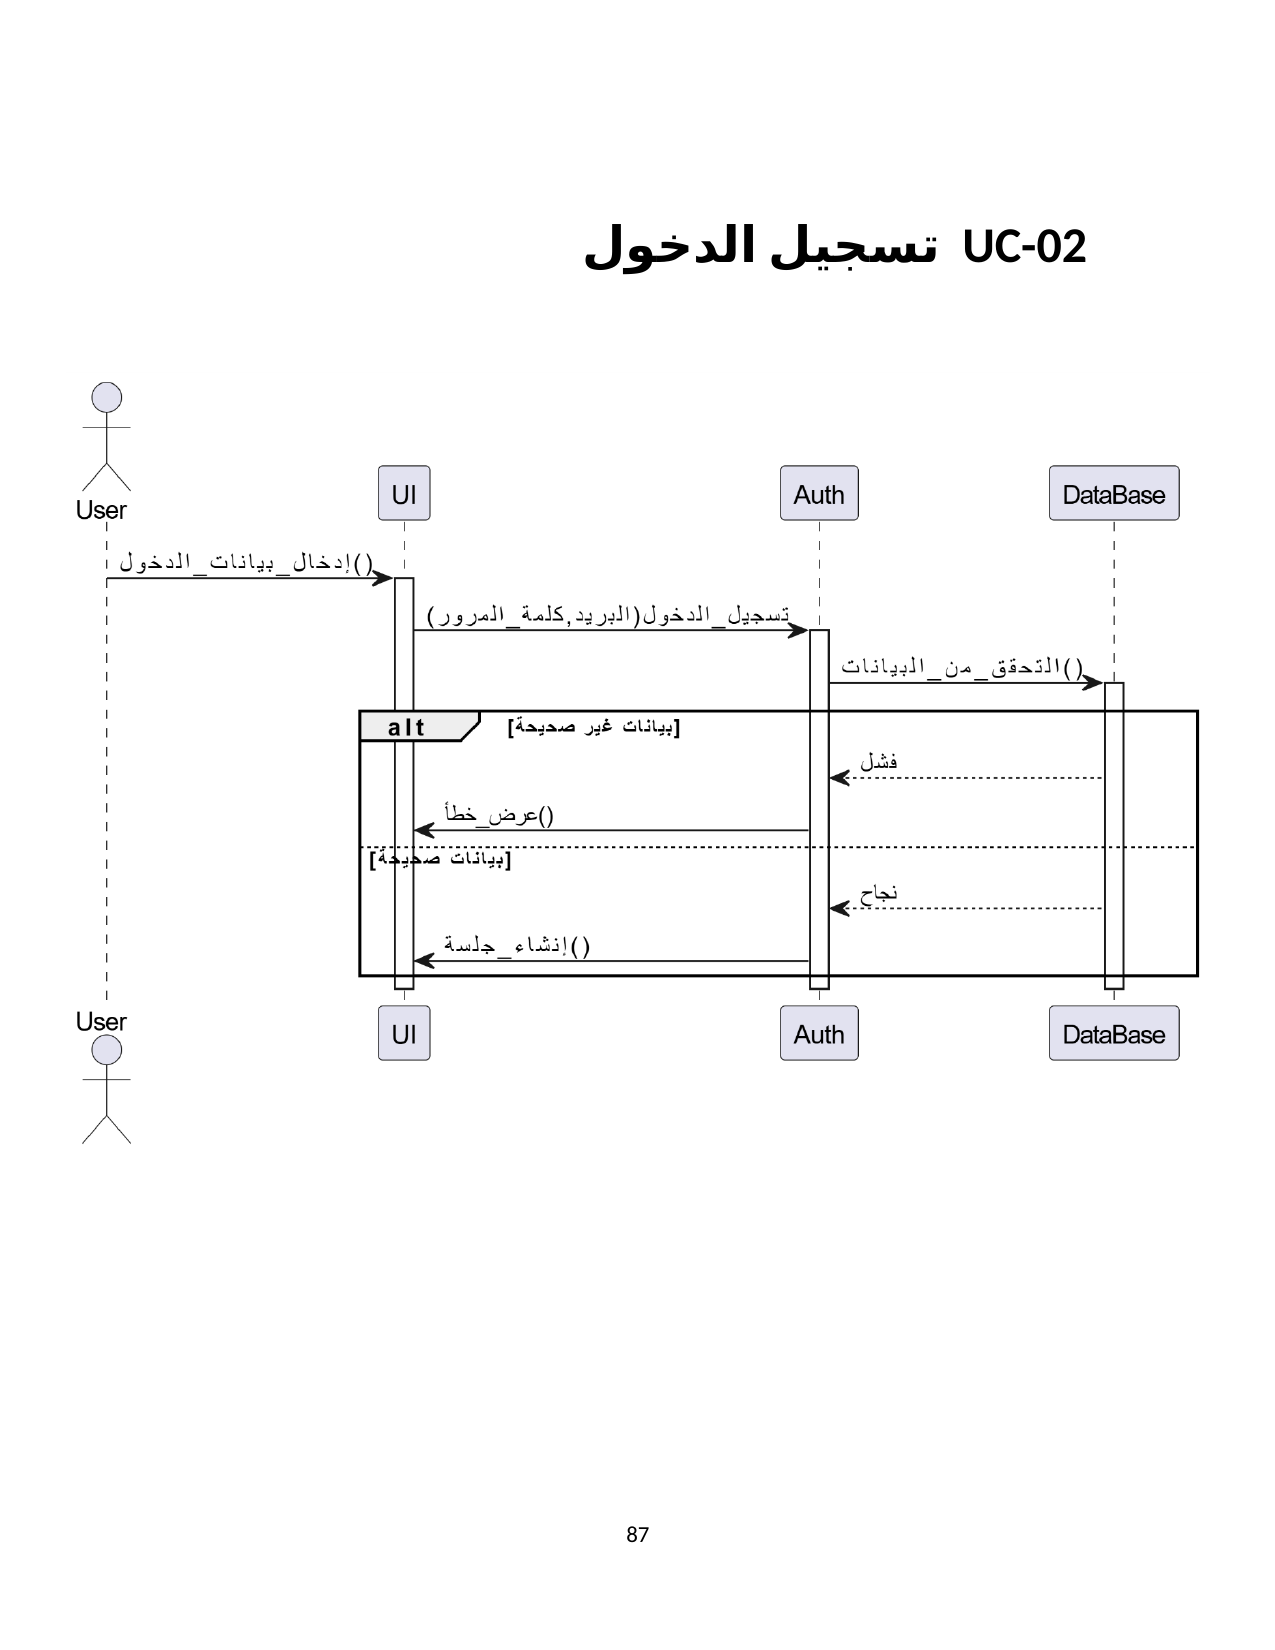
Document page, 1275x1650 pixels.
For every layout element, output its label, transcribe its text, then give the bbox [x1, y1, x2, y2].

picture [47, 353, 1228, 1174]
text UC-02 تسجيل الدخول [187, 214, 1087, 275]
